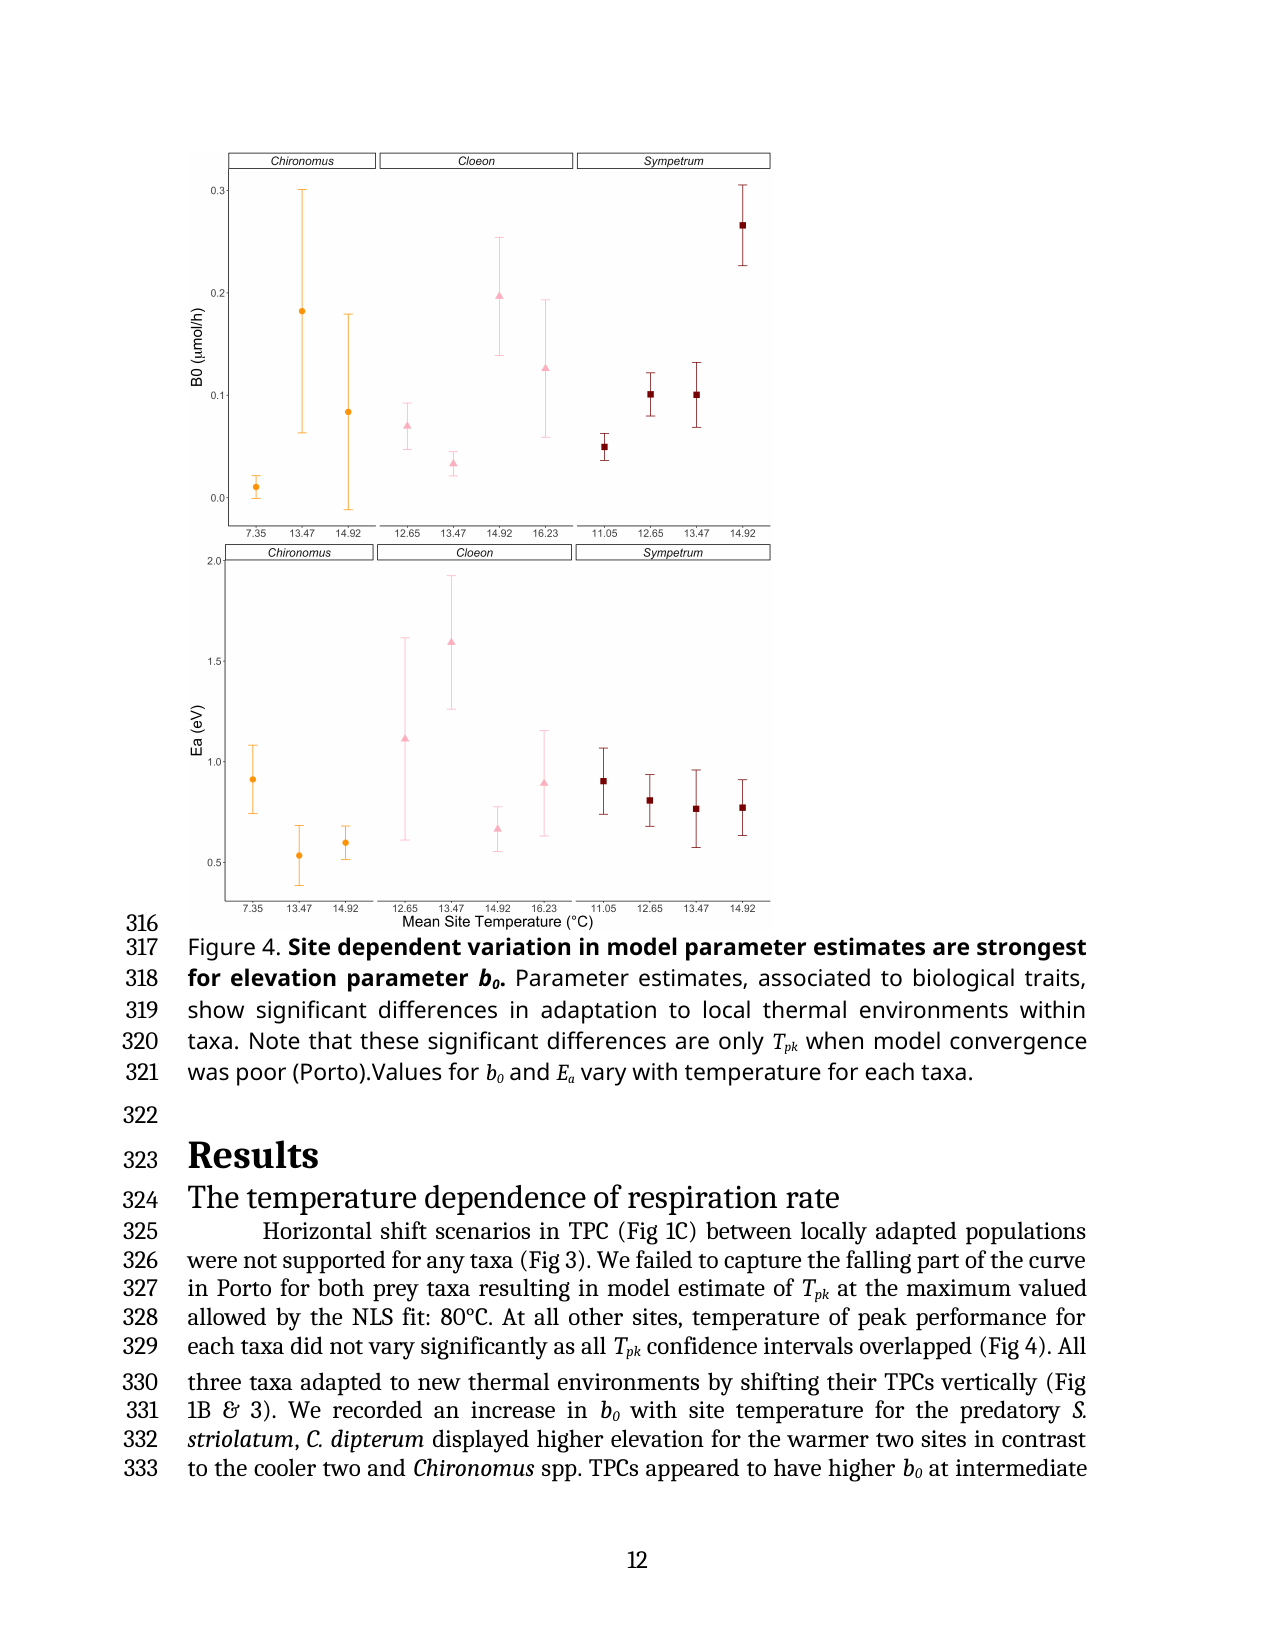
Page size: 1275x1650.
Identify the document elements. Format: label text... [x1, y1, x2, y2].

text The temperature dependence of respiration rate [187, 1178, 1087, 1217]
text Results [187, 1133, 1087, 1178]
text Figure 4. Site dependent variation in model parameter estimates are strongest for elevation parameter b0. Parameter estimates, associated to biological traits, show significant differences in adaptation to local thermal environments within taxa. Note that these significant differences are only Tpk when model convergence was poor (Porto).Values for b0 and Ea vary with temperature for each taxa. [187, 931, 1087, 1087]
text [187, 1217, 1087, 1483]
picture [187, 150, 774, 932]
